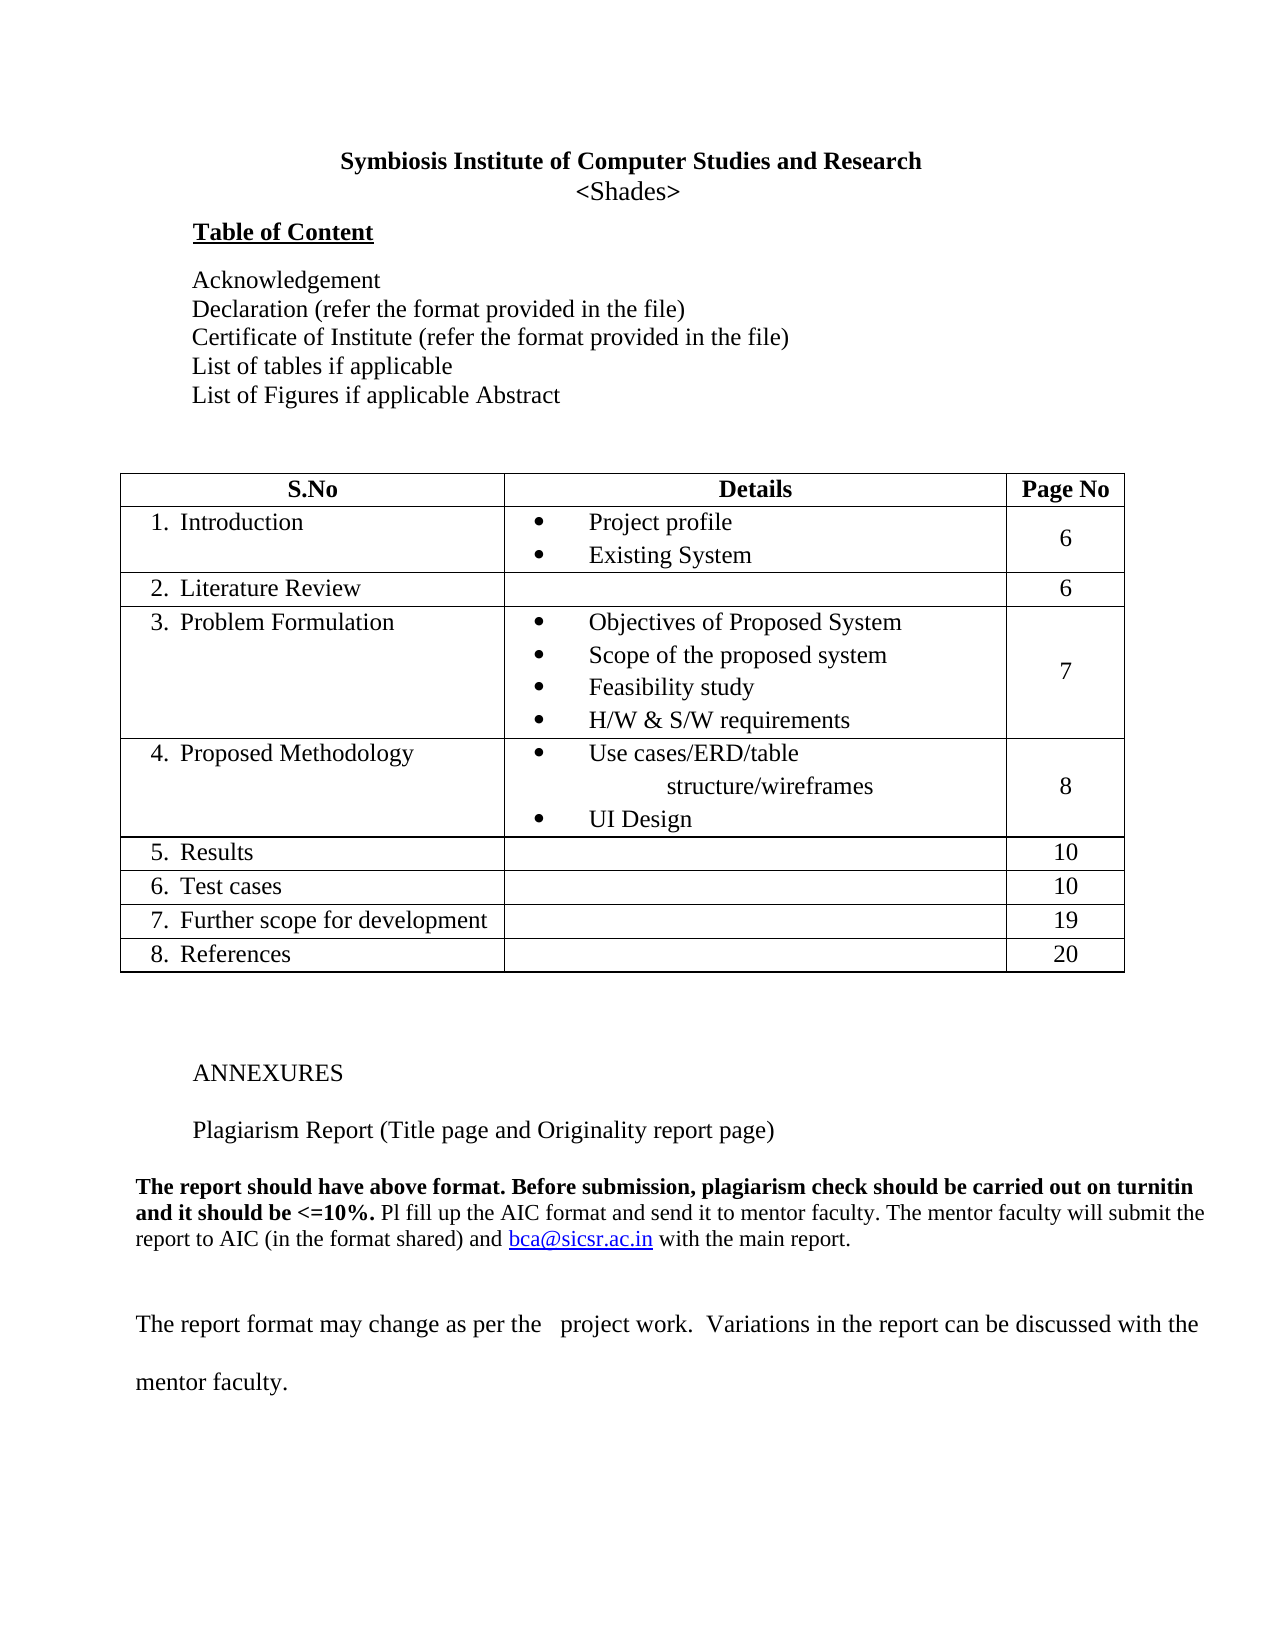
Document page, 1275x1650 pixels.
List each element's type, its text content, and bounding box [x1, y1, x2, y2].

text List of tables if applicable [135, 351, 1210, 380]
table_cell 20 [1007, 939, 1124, 971]
table_cell Problem Formulation [121, 607, 504, 737]
text Symbiosis Institute of Computer Studies and Research [191, 146, 1072, 175]
text List of Figures if applicable Abstract [135, 380, 1210, 409]
text Declaration (refer the format provided in the file) [135, 294, 1210, 322]
table_cell [505, 871, 1006, 904]
table_cell [505, 905, 1006, 938]
table_cell [505, 573, 1006, 606]
table_cell 10 [1007, 838, 1124, 870]
table_cell Proposed Methodology [121, 739, 504, 836]
table_cell [505, 838, 1006, 870]
text The report format may change as per the project work. Variations in the report can be discussed with the mentor faculty. [135, 1309, 1210, 1396]
text ANNEXURES [192, 1058, 431, 1087]
table_cell 7 [1007, 607, 1124, 737]
table_cell 6 [1007, 507, 1124, 572]
table_cell 8 [1007, 739, 1124, 836]
table_header Details [505, 474, 1006, 506]
table_cell [505, 939, 1006, 971]
text Certificate of Institute (refer the format provided in the file) [135, 322, 1210, 351]
table_cell Further scope for development [121, 905, 504, 938]
table_cell 10 [1007, 871, 1124, 904]
text Plagiarism Report (Title page and Originality report page) [192, 1115, 1198, 1144]
text The report should have above format. Before submission, plagiarism check should be carried out on turnitin and it should be <=10%. Pl fill up the AIC format and send it to mentor faculty. The mentor faculty will submit the report to AIC (in the format shared) and bca@sicsr.ac.in with the main report. [135, 1173, 1210, 1252]
table_cell Project profile Existing System [505, 507, 1006, 572]
table_cell Results [121, 838, 504, 870]
table_cell Use cases/ERD/table structure/wireframes UI Design [505, 739, 1006, 836]
table_header Page No [1007, 474, 1124, 506]
table_cell 19 [1007, 905, 1124, 938]
table_header S.No [121, 474, 504, 506]
text <Shades> [191, 175, 1065, 206]
table_cell Objectives of Proposed System Scope of the proposed system Feasibility study H/W & S/W requirements [505, 607, 1006, 737]
text Acknowledgement [135, 265, 1210, 294]
table_cell 6 [1007, 573, 1124, 606]
table_cell Test cases [121, 871, 504, 904]
table_cell Introduction [121, 507, 504, 572]
table_cell Literature Review [121, 573, 504, 606]
text Table of Content [191, 217, 375, 246]
table_cell References [121, 939, 504, 971]
